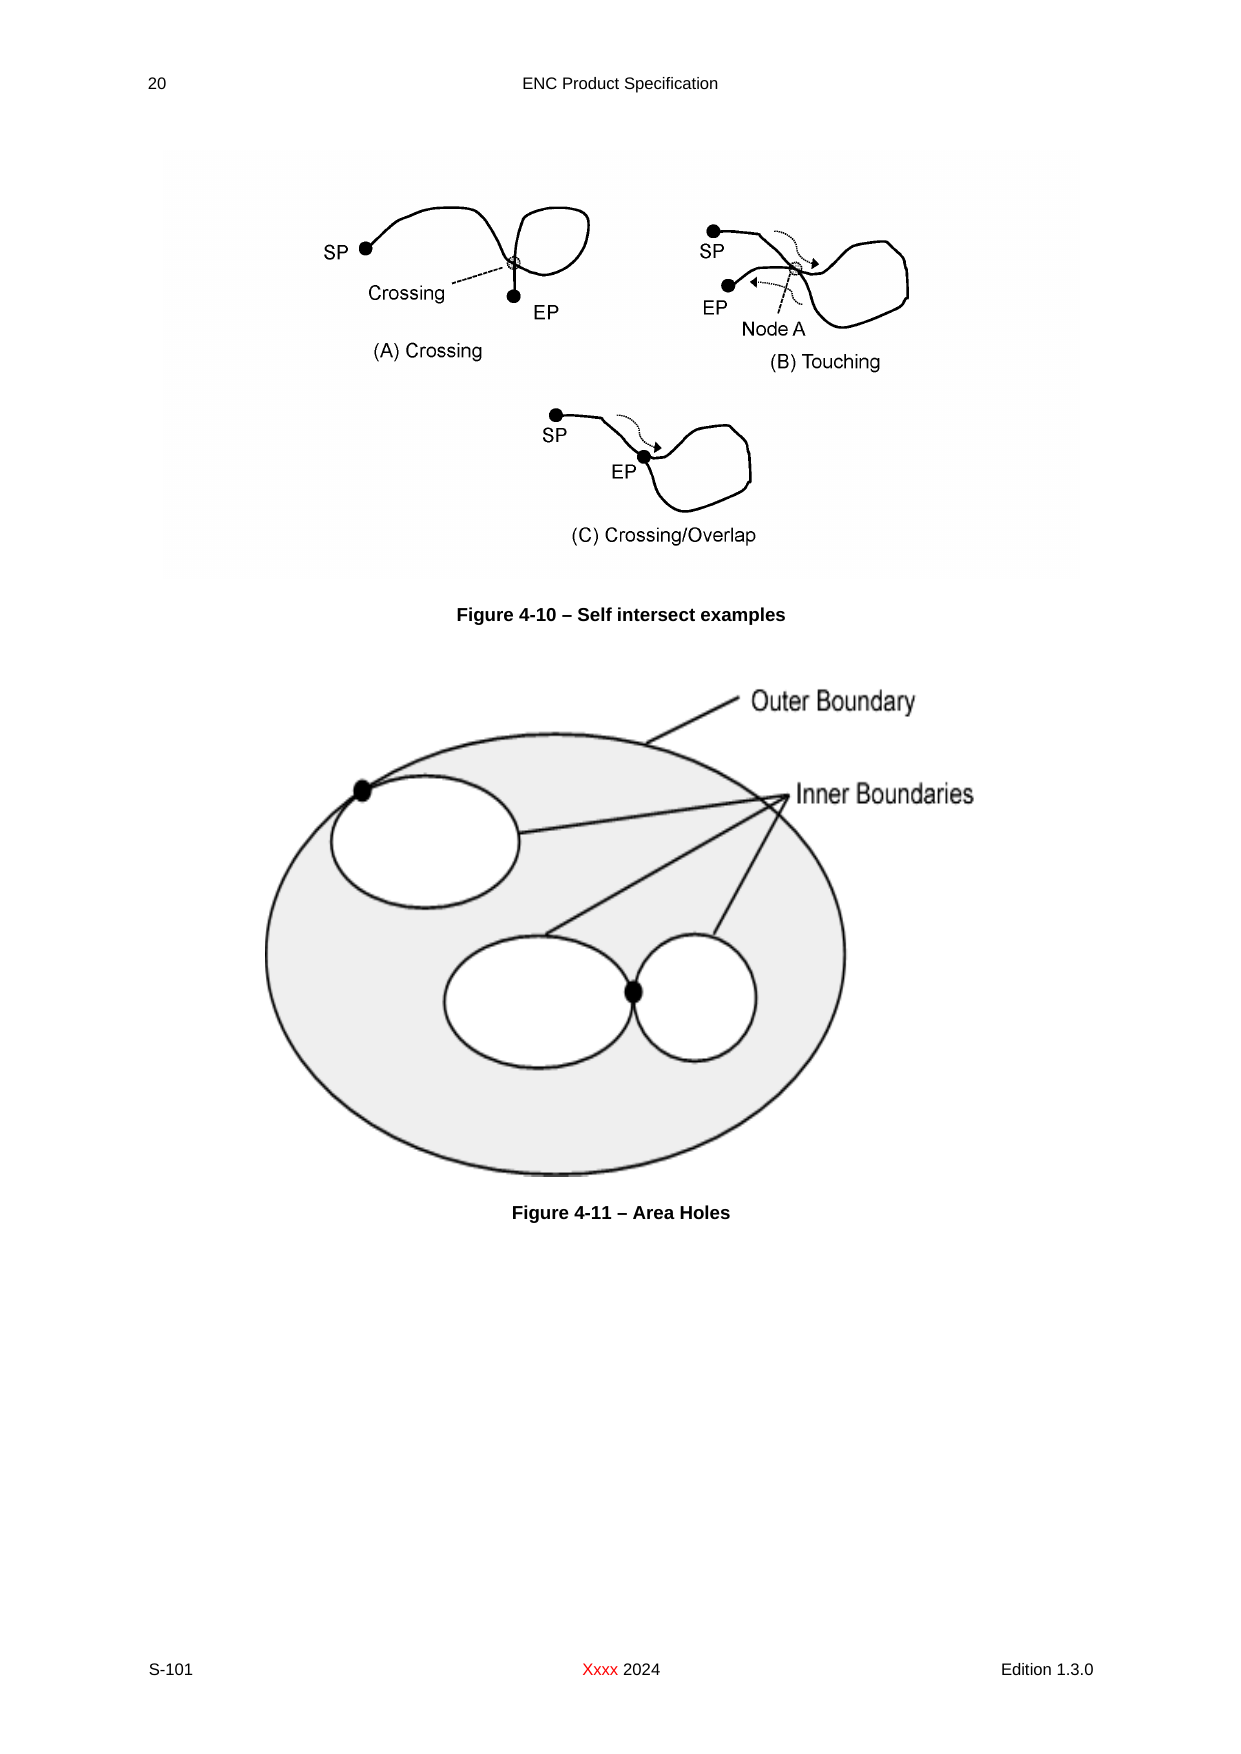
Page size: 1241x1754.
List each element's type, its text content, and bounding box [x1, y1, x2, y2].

text Figure 4-10 – Self intersect examples [148, 603, 1094, 625]
picture [162, 150, 1080, 579]
picture [265, 686, 977, 1177]
text Figure 4-11 – Area Holes [148, 1202, 1094, 1223]
